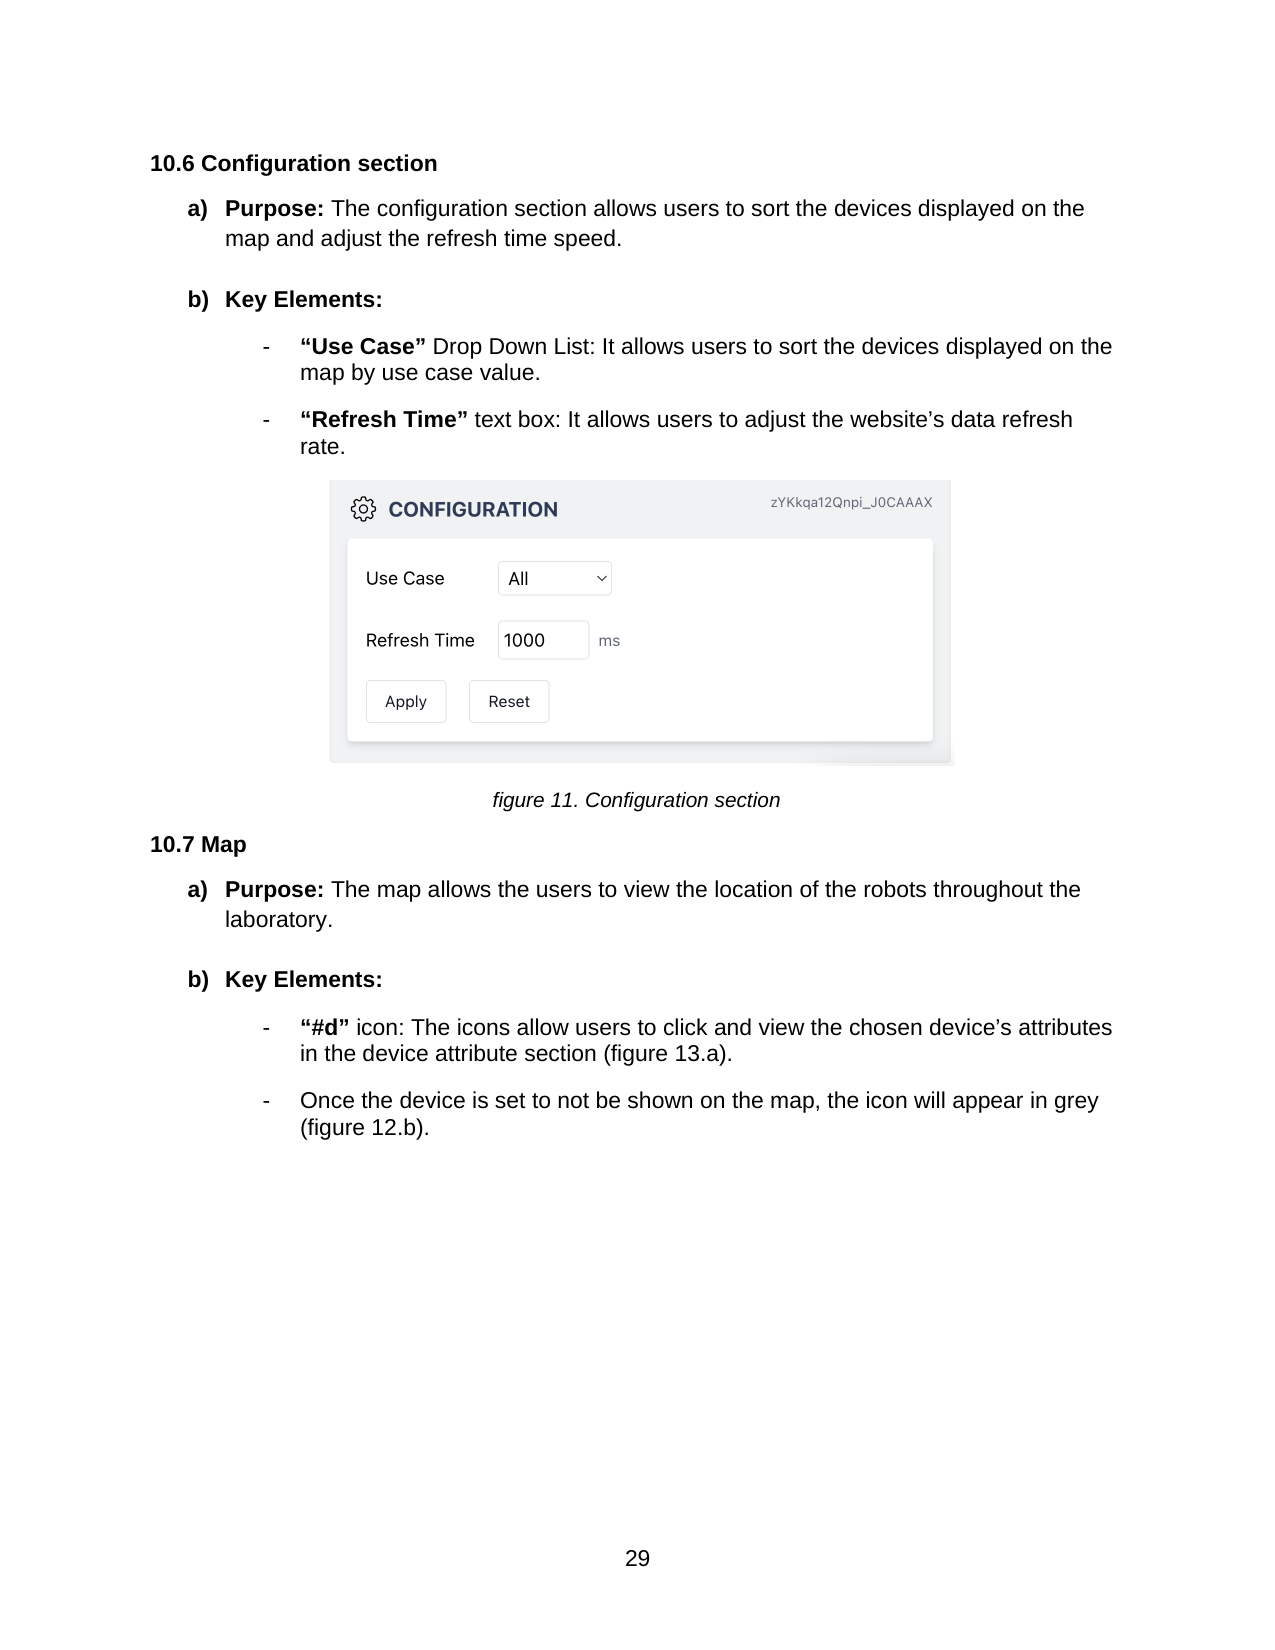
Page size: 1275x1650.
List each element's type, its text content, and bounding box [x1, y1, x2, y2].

list Once the device is set to not be shown on the map, the icon will appear in grey (figure 12.b). [262, 1087, 1125, 1140]
list “Use Case” Drop Down List: It allows users to sort the devices displayed on the map by use case value. [262, 333, 1125, 386]
subtitle 10.6 Configuration section [150, 150, 1125, 176]
list Purpose: The map allows the users to view the location of the robots throughout the laboratory. [187, 876, 1125, 932]
list Key Elements: [187, 286, 1125, 312]
list Key Elements: [187, 966, 1125, 993]
list “#d” icon: The icons allow users to click and view the chosen device’s attributes in the device attribute section (figure 13.a). [262, 1013, 1125, 1066]
text figure 11. Configuration section [150, 788, 1125, 812]
list Purpose: The configuration section allows users to sort the devices displayed on the map and adjust the refresh time speed. [187, 195, 1125, 252]
picture [320, 480, 955, 766]
list “Refresh Time” text box: It allows users to adjust the website’s data refresh rate. [262, 406, 1125, 459]
subtitle 10.7 Map [150, 831, 1125, 857]
